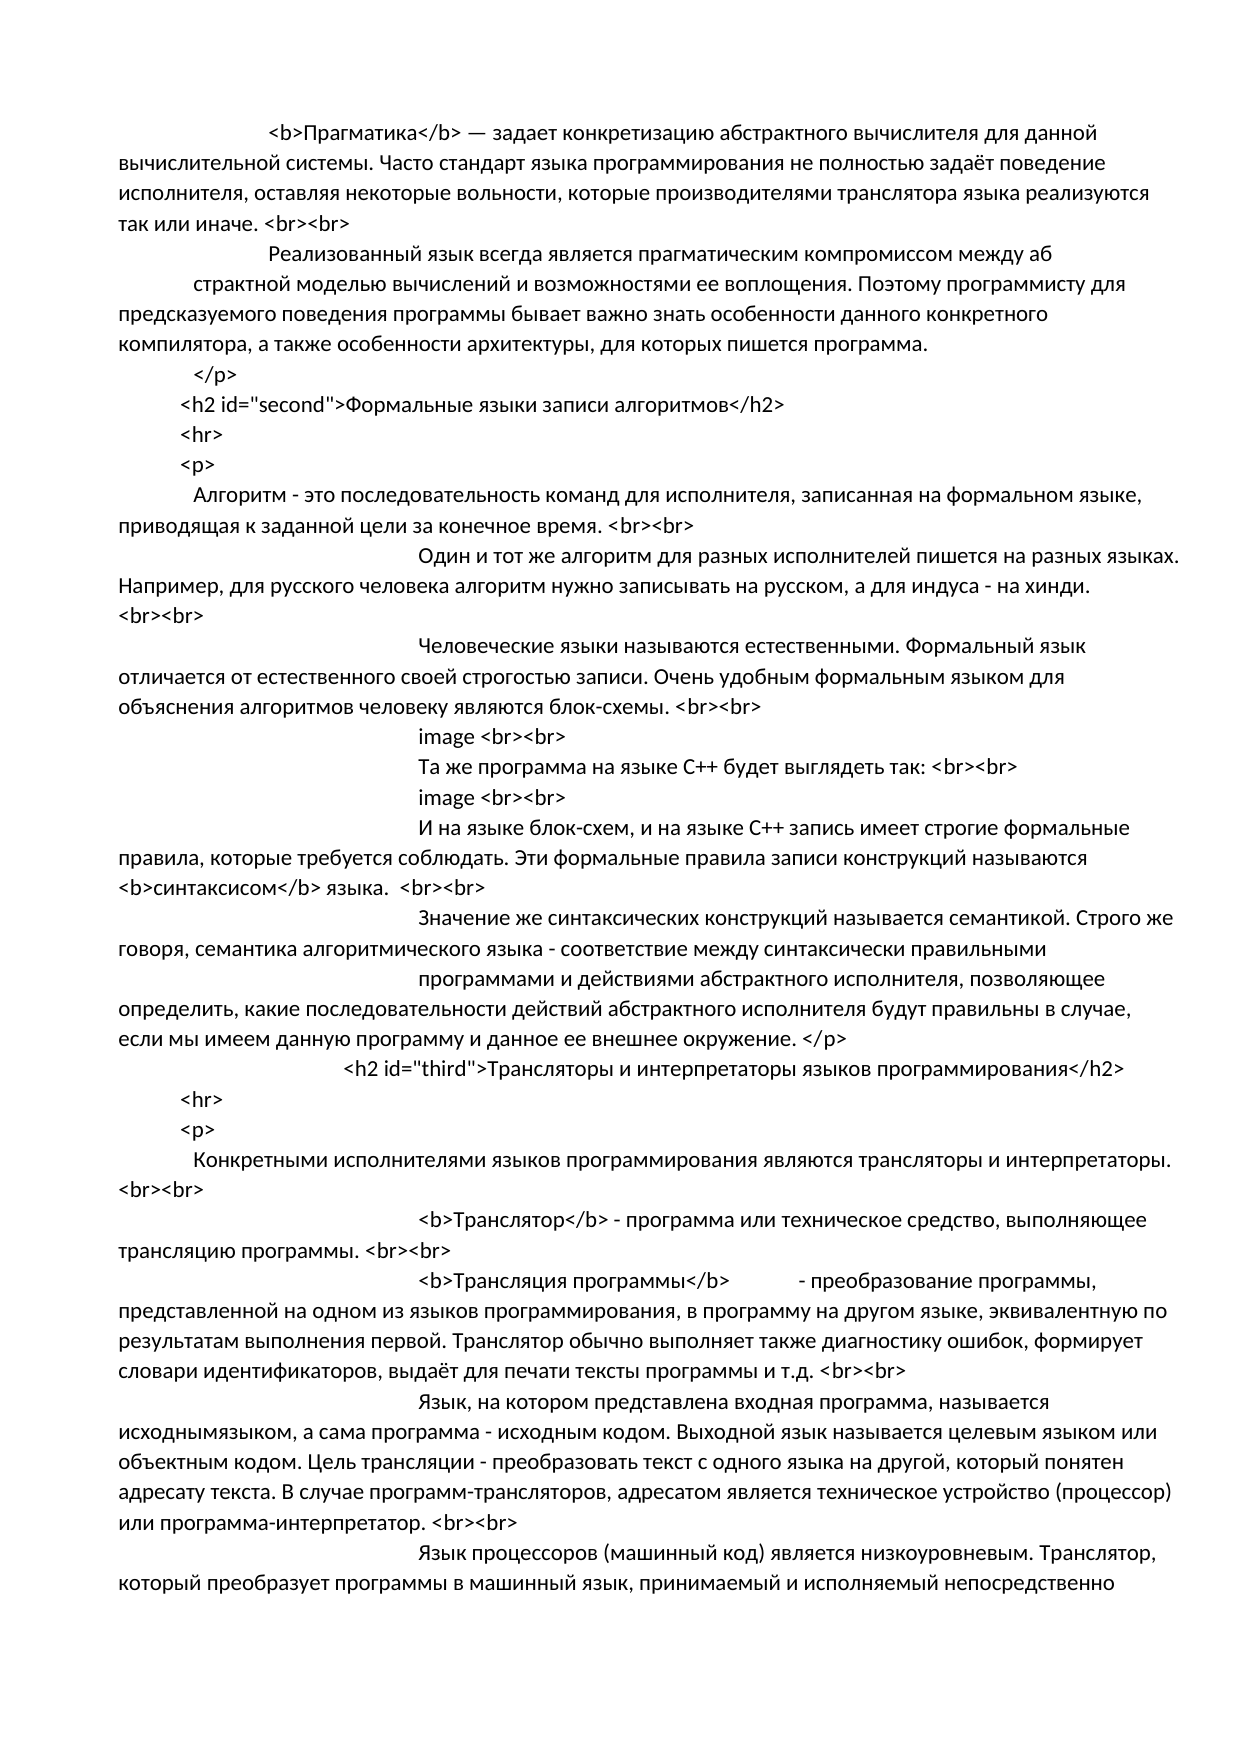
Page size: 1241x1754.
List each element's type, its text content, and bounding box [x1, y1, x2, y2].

text программами и действиями абстрактного исполнителя, позволяющее определить, какие последовательности действий абстрактного исполнителя будут правильны в случае, если мы имеем данную программу и данное ее внешнее окружение. </p> [118, 964, 1181, 1052]
text image <br><br> [118, 722, 1181, 750]
text <p> [118, 450, 1181, 478]
text Алгоритм - это последовательность команд для исполнителя, записанная на формальном языке, приводящая к заданной цели за конечное время. <br><br> [118, 481, 1181, 539]
text Значение же синтаксических конструкций называется семантикой. Строго же говоря, семантика алгоритмического языка - соответствие между синтаксически правильными [118, 903, 1181, 962]
text Конкретными исполнителями языков программирования являются трансляторы и интерпретаторы. <br><br> [118, 1145, 1181, 1203]
text Та же программа на языке С++ будет выглядеть так: <br><br> [118, 752, 1181, 781]
text <b>Трансляция программы</b> - преобразование программы, представленной на одном из языков программирования, в программу на другом языке, эквивалентную по результатам выполнения первой. Транслятор обычно выполняет также диагностику ошибок, формирует словари идентификаторов, выдаёт для печати тексты программы и т.д. <br><br> [118, 1266, 1181, 1385]
text <b>Транслятор</b> - программа или техническое средство, выполняющее трансляцию программы. <br><br> [118, 1206, 1181, 1264]
text <hr> [118, 420, 1181, 448]
text image <br><br> [118, 783, 1181, 811]
text <h2 id="second">Формальные языки записи алгоритмов</h2> [118, 390, 1181, 418]
text </p> [118, 360, 1181, 388]
text И на языке блок-схем, и на языке С++ запись имеет строгие формальные правила, которые требуется соблюдать. Эти формальные правила записи конструкций называются <b>синтаксисом</b> языка. <br><br> [118, 813, 1181, 901]
text <b>Прагматика</b> — задает конкретизацию абстрактного вычислителя для данной вычислительной системы. Часто стандарт языка программирования не полностью задаёт поведение исполнителя, оставляя некоторые вольности, которые производителями транслятора языка реализуются так или иначе. <br><br> [118, 118, 1181, 237]
text Язык, на котором представлена входная программа, называется исходнымязыком, а сама программа - исходным кодом. Выходной язык называется целевым языком или объектным кодом. Цель трансляции - преобразовать текст с одного языка на другой, который понятен адресату текста. В случае программ-трансляторов, адресатом является техническое устройство (процессор) или программа-интерпретатор. <br><br> [118, 1387, 1181, 1536]
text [118, 1538, 1181, 1596]
text Один и тот же алгоритм для разных исполнителей пишется на разных языках. Например, для русского человека алгоритм нужно записывать на русском, а для индуса - на хинди. <br><br> [118, 541, 1181, 629]
text <h2 id="third">Трансляторы и интерпретаторы языков программирования</h2> [118, 1054, 1181, 1083]
text <p> [118, 1115, 1181, 1143]
text Человеческие языки называются естественными. Формальный язык отличается от естественного своей строгостью записи. Очень удобным формальным языком для объяснения алгоритмов человеку являются блок-схемы. <br><br> [118, 632, 1181, 720]
text Реализованный язык всегда является прагматическим компромиссом между аб страктной моделью вычислений и возможностями ее воплощения. Поэтому программисту для предсказуемого поведения программы бывает важно знать особенности данного конкретного компилятора, а также особенности архитектуры, для которых пишется программа. [118, 239, 1181, 358]
text <hr> [118, 1085, 1181, 1113]
